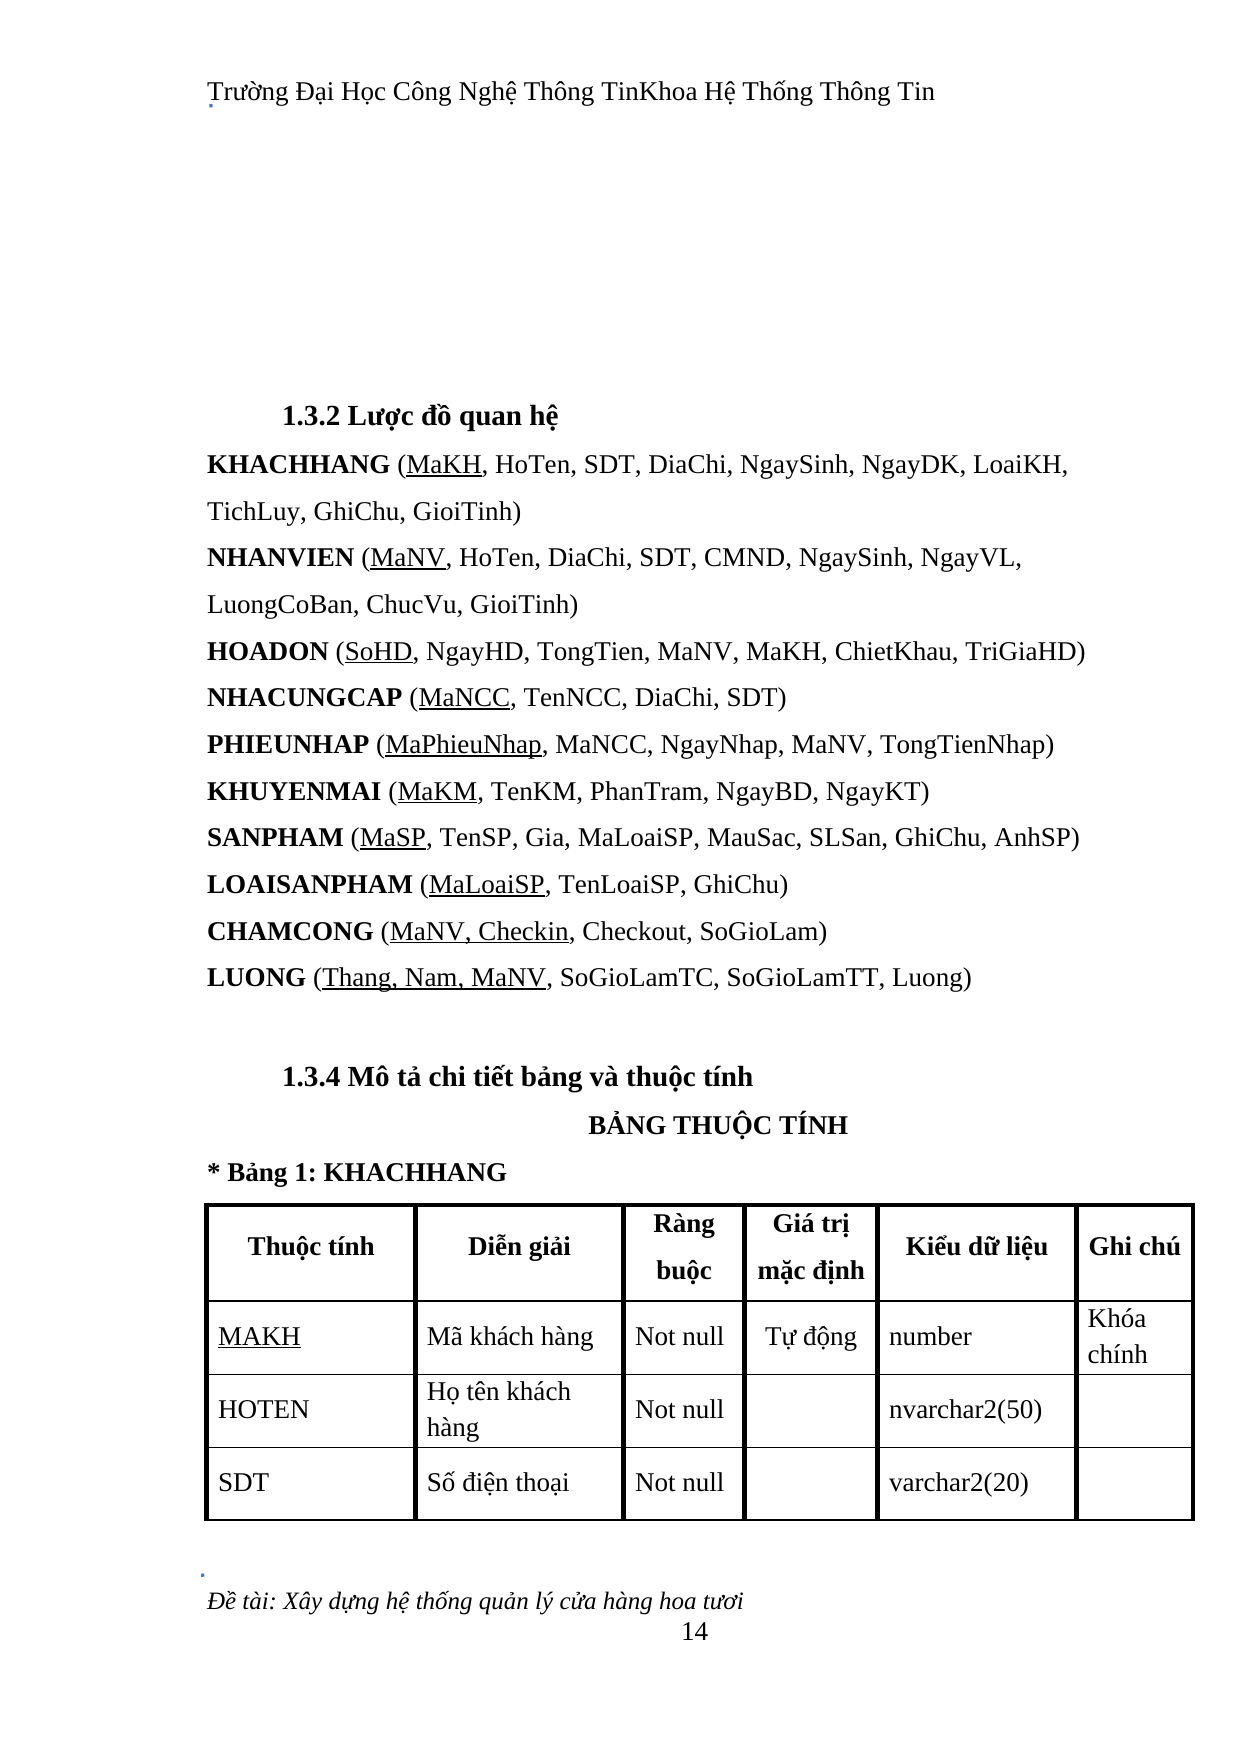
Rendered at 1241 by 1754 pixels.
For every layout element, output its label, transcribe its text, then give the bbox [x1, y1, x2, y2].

text PHIEUNHAP (MaPhieuNhap, MaNCC, NgayNhap, MaNV, TongTienNhap) [207, 728, 1122, 759]
text LOAISANPHAM (MaLoaiSP, TenLoaiSP, GhiChu) [207, 868, 1122, 899]
text SANPHAM (MaSP, TenSP, Gia, MaLoaiSP, MauSac, SLSan, GhiChu, AnhSP) [207, 821, 1122, 852]
table_cell [1079, 1375, 1191, 1446]
table_cell [1079, 1448, 1191, 1519]
text CHAMCONG (MaNV, Checkin, Checkout, SoGioLam) [207, 914, 1122, 946]
table_cell varchar2(20) [880, 1448, 1074, 1519]
table_header Thuộc tính [209, 1207, 413, 1300]
table_cell Họ tên khách hàng [418, 1375, 621, 1446]
table_cell [747, 1375, 875, 1446]
text KHUYENMAI (MaKM, TenKM, PhanTram, NgayBD, NgayKT) [207, 774, 1122, 806]
table_cell Not null [626, 1375, 742, 1446]
text NHACUNGCAP (MaNCC, TenNCC, DiaChi, SDT) [207, 681, 1122, 712]
text * Bảng 1: KHACHHANG [207, 1156, 1122, 1187]
text HOADON (SoHD, NgayHD, TongTien, MaNV, MaKH, ChietKhau, TriGiaHD) [207, 634, 1122, 666]
table_header Diễn giải [418, 1207, 621, 1300]
table_cell Not null [626, 1448, 742, 1519]
table_cell HOTEN [209, 1375, 413, 1446]
table_cell Tự động [747, 1302, 875, 1373]
table_header Kiểu dữ liệu [880, 1207, 1074, 1300]
table_cell MAKH [209, 1302, 413, 1373]
table_cell Số điện thoại [418, 1448, 621, 1519]
table_cell Mã khách hàng [418, 1302, 621, 1373]
table_header Ghi chú [1079, 1207, 1191, 1300]
table_header Ràng buộc [626, 1207, 742, 1300]
table_cell number [880, 1302, 1074, 1373]
table_cell SDT [209, 1448, 413, 1519]
subtitle 1.3.2 Lược đồ quan hệ [207, 398, 1122, 431]
table_cell [747, 1448, 875, 1519]
text BẢNG THUỘC TÍNH [314, 1109, 1122, 1140]
text KHACHHANG (MaKH, HoTen, SDT, DiaChi, NgaySinh, NgayDK, LoaiKH, TichLuy, GhiChu, GioiTinh) [207, 448, 1122, 526]
table_cell Not null [626, 1302, 742, 1373]
table_cell Khóa chính [1079, 1302, 1191, 1373]
table_cell nvarchar2(50) [880, 1375, 1074, 1446]
text LUONG (Thang, Nam, MaNV, SoGioLamTC, SoGioLamTT, Luong) [207, 961, 1122, 992]
subtitle 1.3.4 Mô tả chi tiết bảng và thuộc tính [207, 1059, 1122, 1092]
text NHANVIEN (MaNV, HoTen, DiaChi, SDT, CMND, NgaySinh, NgayVL, LuongCoBan, ChucVu, GioiTinh) [207, 541, 1122, 619]
table_header Giá trị mặc định [747, 1207, 875, 1300]
